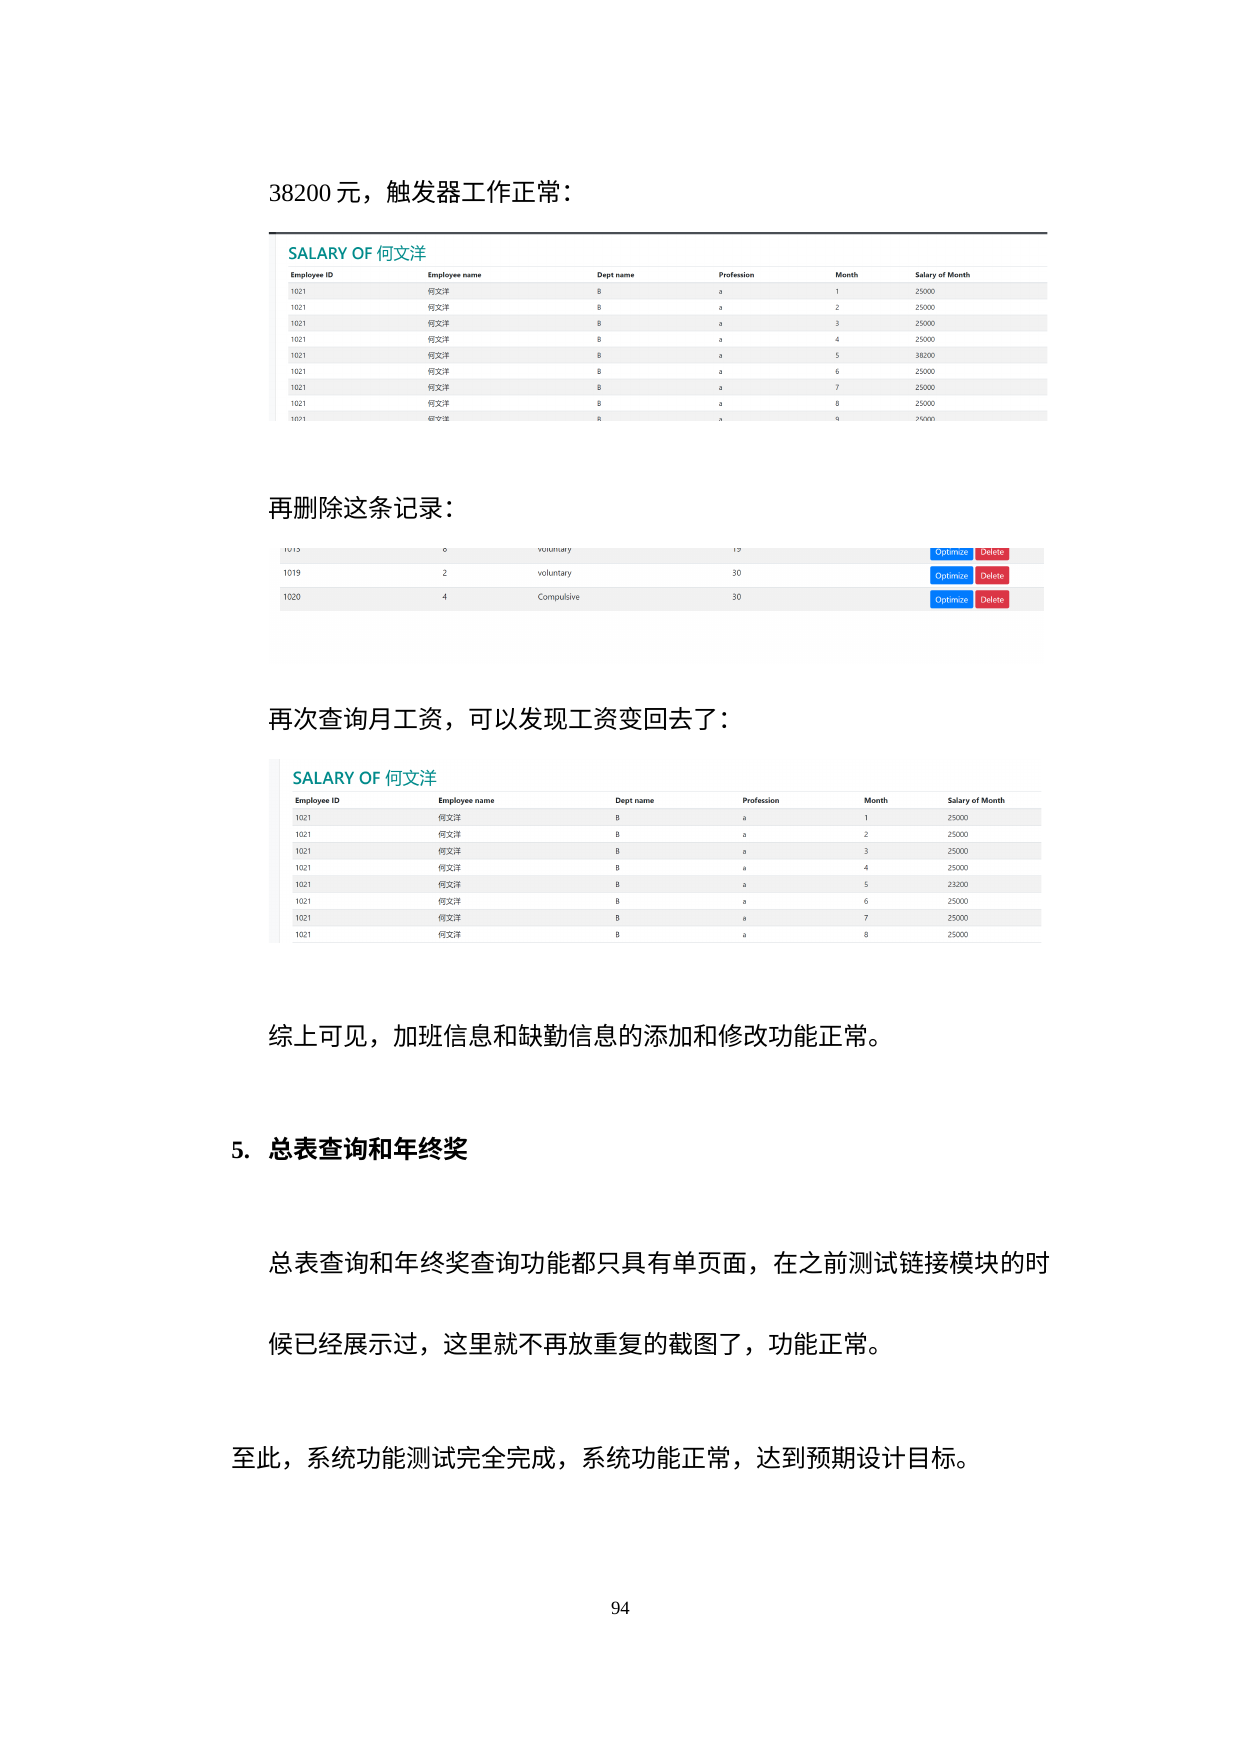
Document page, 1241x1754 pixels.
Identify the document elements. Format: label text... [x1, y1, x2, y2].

picture [268, 548, 1044, 664]
picture [268, 759, 1042, 943]
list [269, 158, 1053, 223]
list 再删除这条记录： [269, 474, 1053, 539]
list 再次查询月工资，可以发现工资变回去了： [269, 686, 1053, 751]
list 综上可见，加班信息和缺勤信息的添加和修改功能正常。 [269, 1002, 1053, 1067]
text 至此，系统功能测试完全完成，系统功能正常，达到预期设计目标。 [187, 1424, 1053, 1489]
list 总表查询和年终奖 [231, 1115, 1053, 1180]
picture [268, 232, 1048, 421]
list 总表查询和年终奖查询功能都只具有单页面，在之前测试链接模块的时候已经展示过，这里就不再放重复的截图了，功能正常。 [269, 1229, 1053, 1375]
